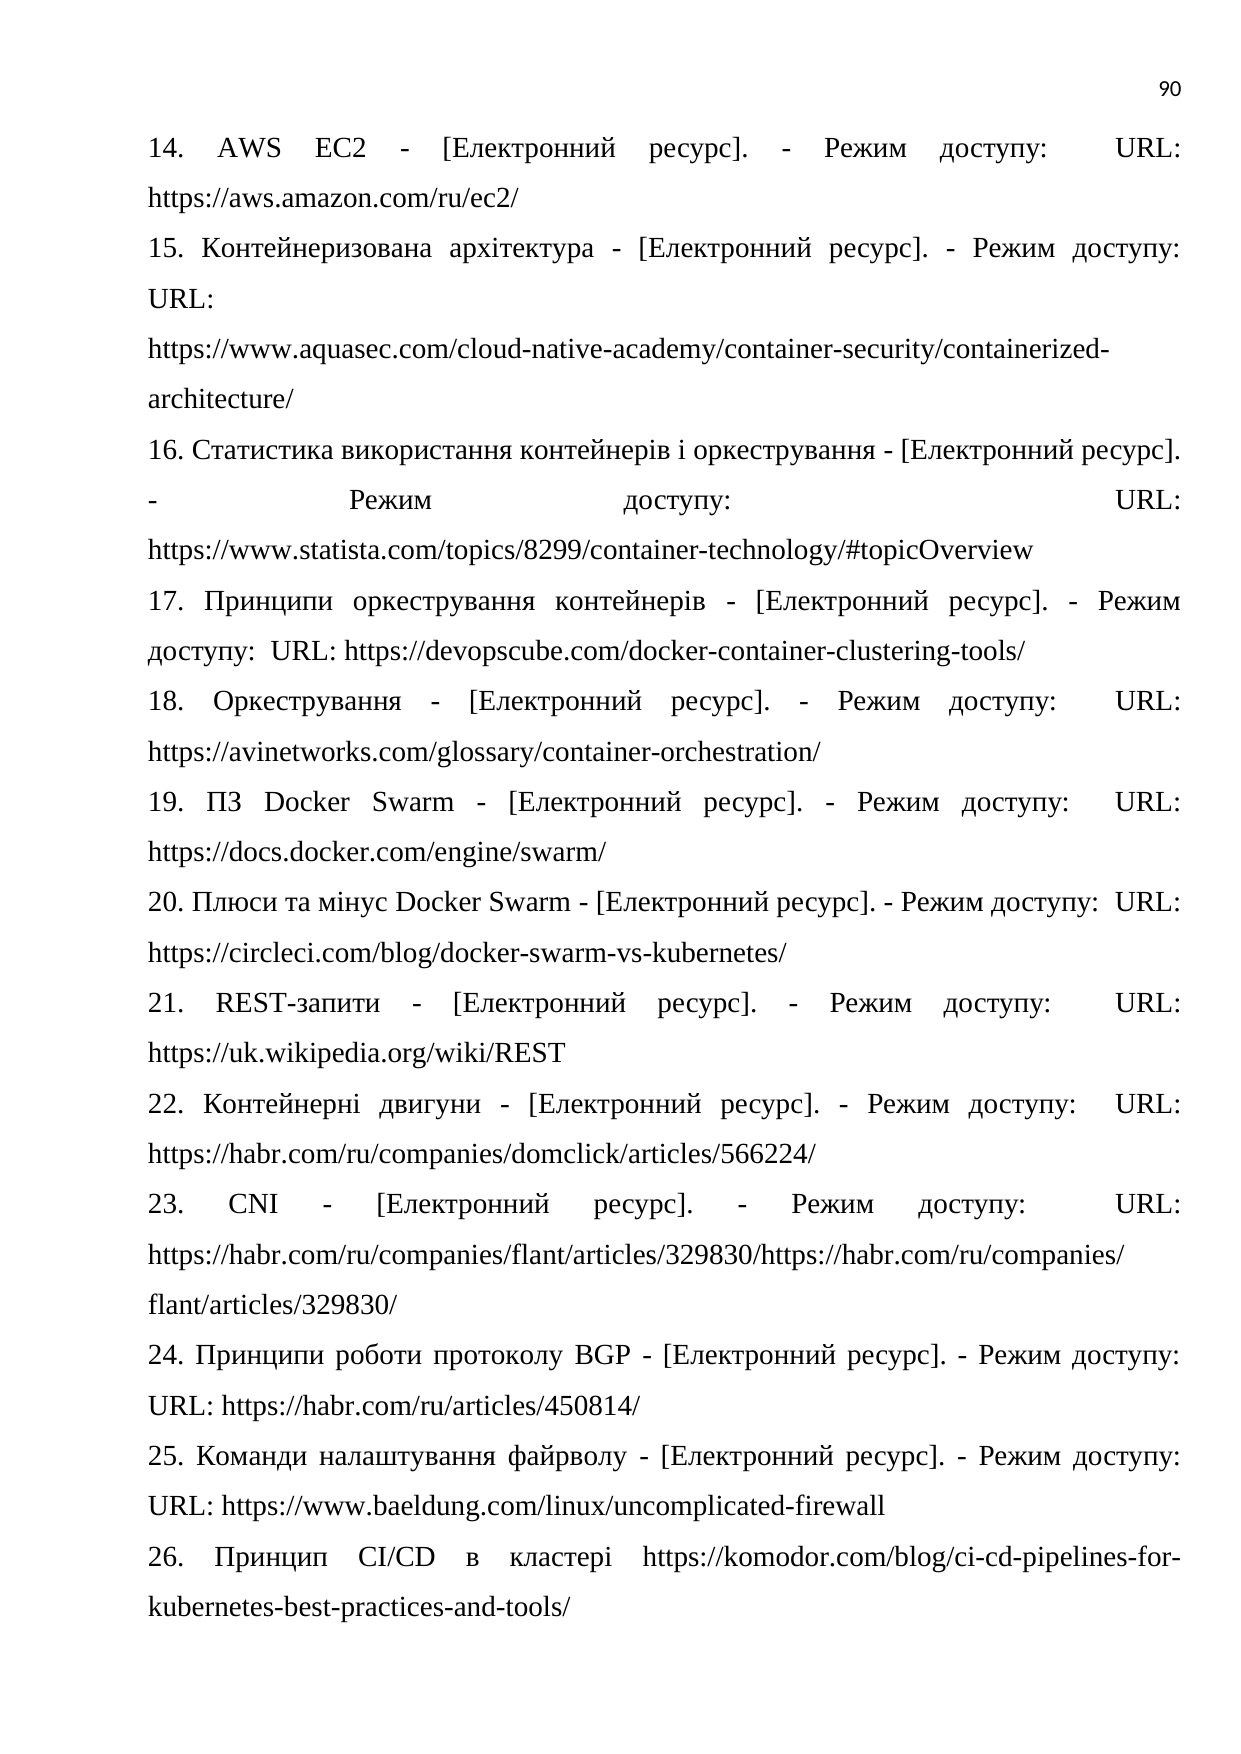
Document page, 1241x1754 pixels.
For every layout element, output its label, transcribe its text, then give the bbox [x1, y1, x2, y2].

text 26. Принцип CI/CD в кластері https://komodor.com/blog/ci-cd-pipelines-for-kubernetes-best-practices-and-tools/ [148, 1539, 1181, 1622]
text 14. AWS EC2 - [Електронний ресурс]. - Режим доступу: URL: https://aws.amazon.com/ru/ec2/ [148, 130, 1181, 214]
text 20. Плюси та мінус Docker Swarm - [Електронний ресурс]. - Режим доступу: URL: https://circleci.com/blog/docker-swarm-vs-kubernetes/ [148, 884, 1181, 968]
text 18. Оркестрування - [Електронний ресурс]. - Режим доступу: URL: https://avinetworks.com/glossary/container-orchestration/ [148, 683, 1181, 767]
text 24. Принципи роботи протоколу BGP - [Електронний ресурс]. - Режим доступу: URL: https://habr.com/ru/articles/450814/ [148, 1337, 1181, 1421]
text 23. CNI - [Електронний ресурс]. - Режим доступу: URL: https://habr.com/ru/companies/flant/articles/329830/https://habr.com/ru/companies/flant/articles/329830/ [148, 1186, 1181, 1321]
text 19. ПЗ Docker Swarm - [Електронний ресурс]. - Режим доступу: URL: https://docs.docker.com/engine/swarm/ [148, 784, 1181, 868]
text 17. Принципи оркестрування контейнерів - [Електронний ресурс]. - Режим доступу: URL: https://devopscube.com/docker-container-clustering-tools/ [148, 583, 1181, 667]
text 25. Команди налаштування файрволу - [Електронний ресурс]. - Режим доступу: URL: https://www.baeldung.com/linux/uncomplicated-firewall [148, 1438, 1181, 1522]
text 15. Контейнеризована архітектура - [Електронний ресурс]. - Режим доступу: URL: https://www.aquasec.com/cloud-native-academy/container-security/containerized-architecture/ [148, 231, 1181, 415]
text 21. REST-запити - [Електронний ресурс]. - Режим доступу: URL: https://uk.wikipedia.org/wiki/REST [148, 985, 1181, 1069]
text 22. Контейнерні двигуни - [Електронний ресурс]. - Режим доступу: URL: https://habr.com/ru/companies/domclick/articles/566224/ [148, 1086, 1181, 1170]
text 16. Статистика використання контейнерів і оркестрування - [Електронний ресурс]. - Режим доступу: URL: https://www.statista.com/topics/8299/container-technology/#topicOverview [148, 432, 1181, 566]
